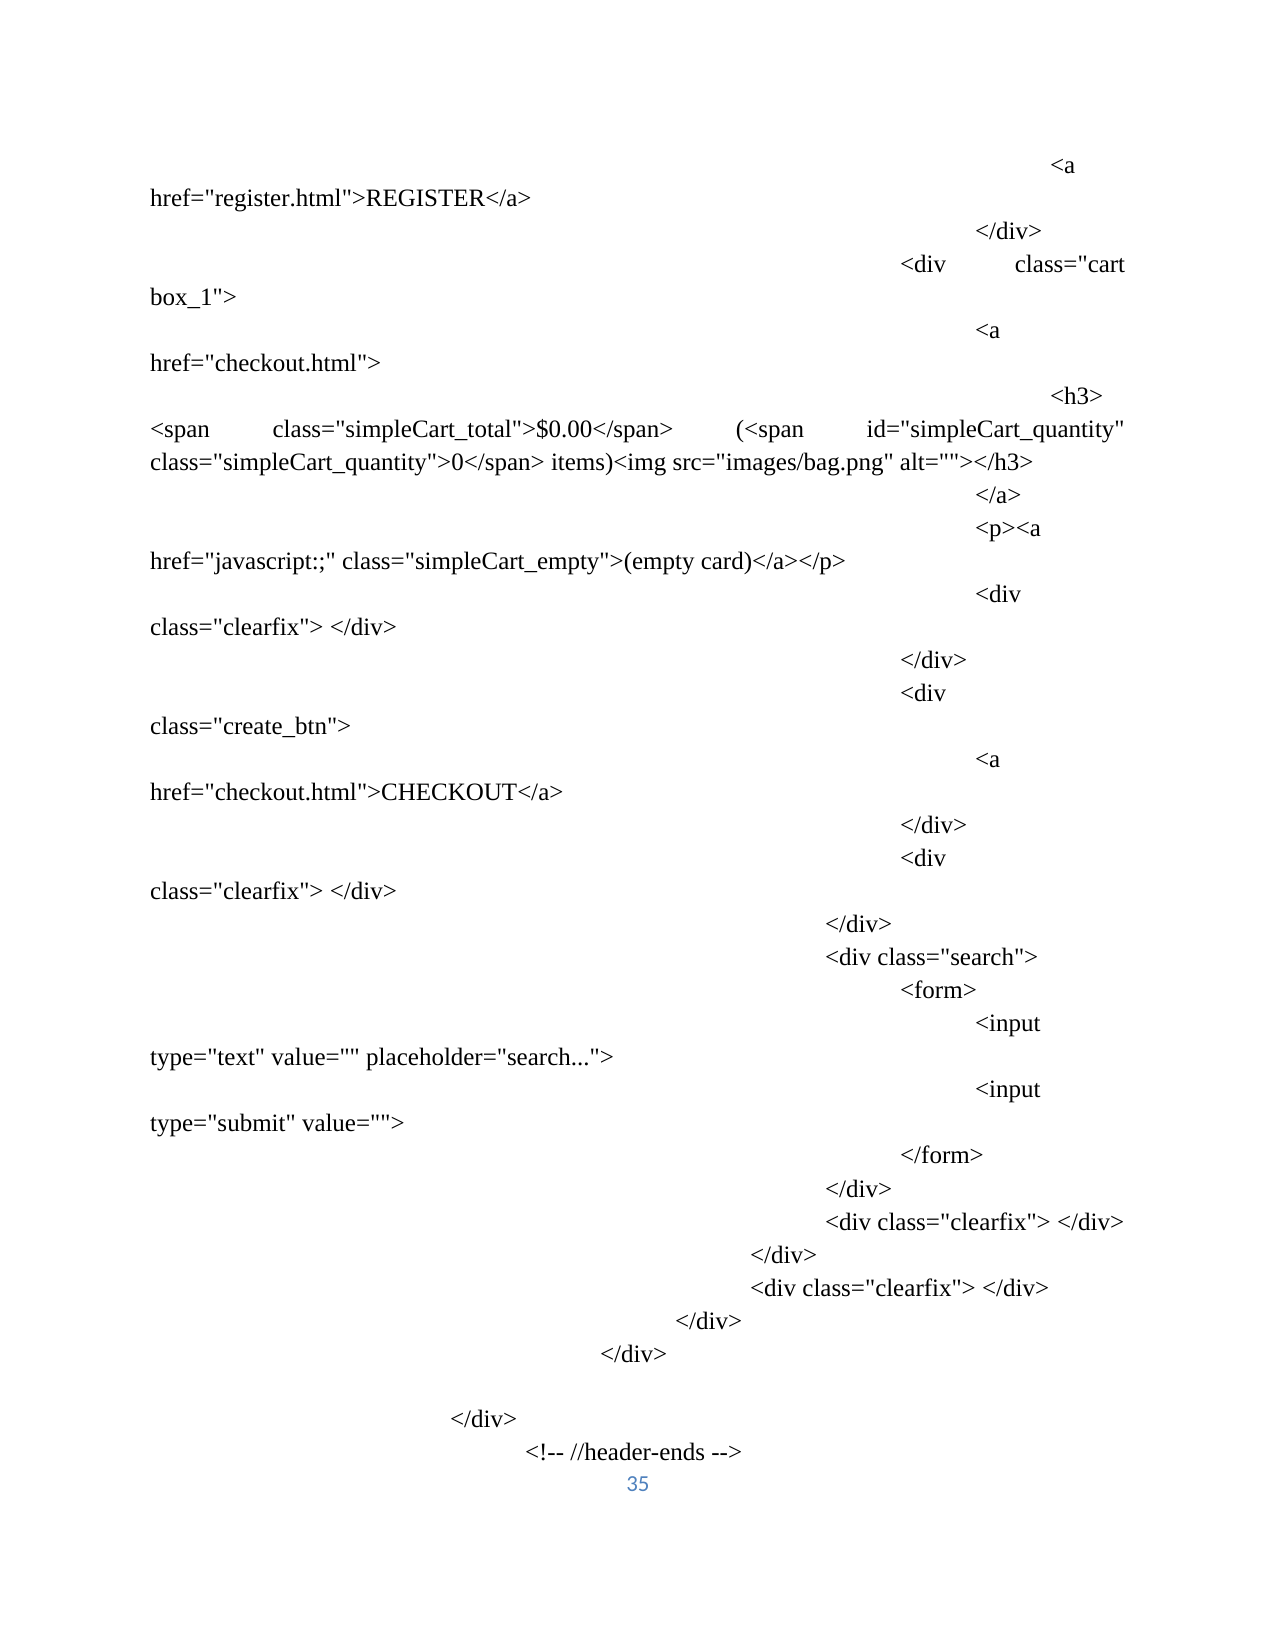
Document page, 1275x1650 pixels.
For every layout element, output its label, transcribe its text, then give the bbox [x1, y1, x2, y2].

text <div class="clearfix"> </div> [150, 1273, 1125, 1301]
text <div class="clearfix"> </div> [150, 579, 1125, 641]
text </div> [150, 810, 1125, 839]
text </div> [150, 216, 1125, 245]
text <!-- //header-ends --> [150, 1437, 1125, 1466]
text <a href="checkout.html"> [150, 315, 1125, 377]
text <div class="clearfix"> </div> [150, 1207, 1125, 1235]
text <div class="create_btn"> [150, 678, 1125, 740]
text </div> [150, 1339, 1125, 1367]
text </div> [150, 909, 1125, 938]
text <p><a href="javascript:;" class="simpleCart_empty">(empty card)</a></p> [150, 513, 1125, 575]
text <a href="checkout.html">CHECKOUT</a> [150, 744, 1125, 806]
text </div> [150, 1240, 1125, 1268]
text <div class="cart box_1"> [150, 249, 1125, 311]
text <h3> <span class="simpleCart_total">$0.00</span> (<span id="simpleCart_quantity" class="simpleCart_quantity">0</span> items)<img src="images/bag.png" alt=""></h3> [150, 381, 1125, 476]
text </div> [150, 1404, 1125, 1433]
text <div class="clearfix"> </div> [150, 843, 1125, 905]
text </div> [150, 1174, 1125, 1202]
text <div class="search"> [150, 942, 1125, 971]
text <form> [150, 976, 1125, 1004]
text </a> [150, 480, 1125, 509]
text <a href="register.html">REGISTER</a> [150, 150, 1125, 212]
text <input type="text" value="" placeholder="search..."> [150, 1008, 1125, 1070]
text </form> [150, 1141, 1125, 1169]
text </div> [150, 1306, 1125, 1334]
text <input type="submit" value=""> [150, 1074, 1125, 1136]
text </div> [150, 645, 1125, 674]
